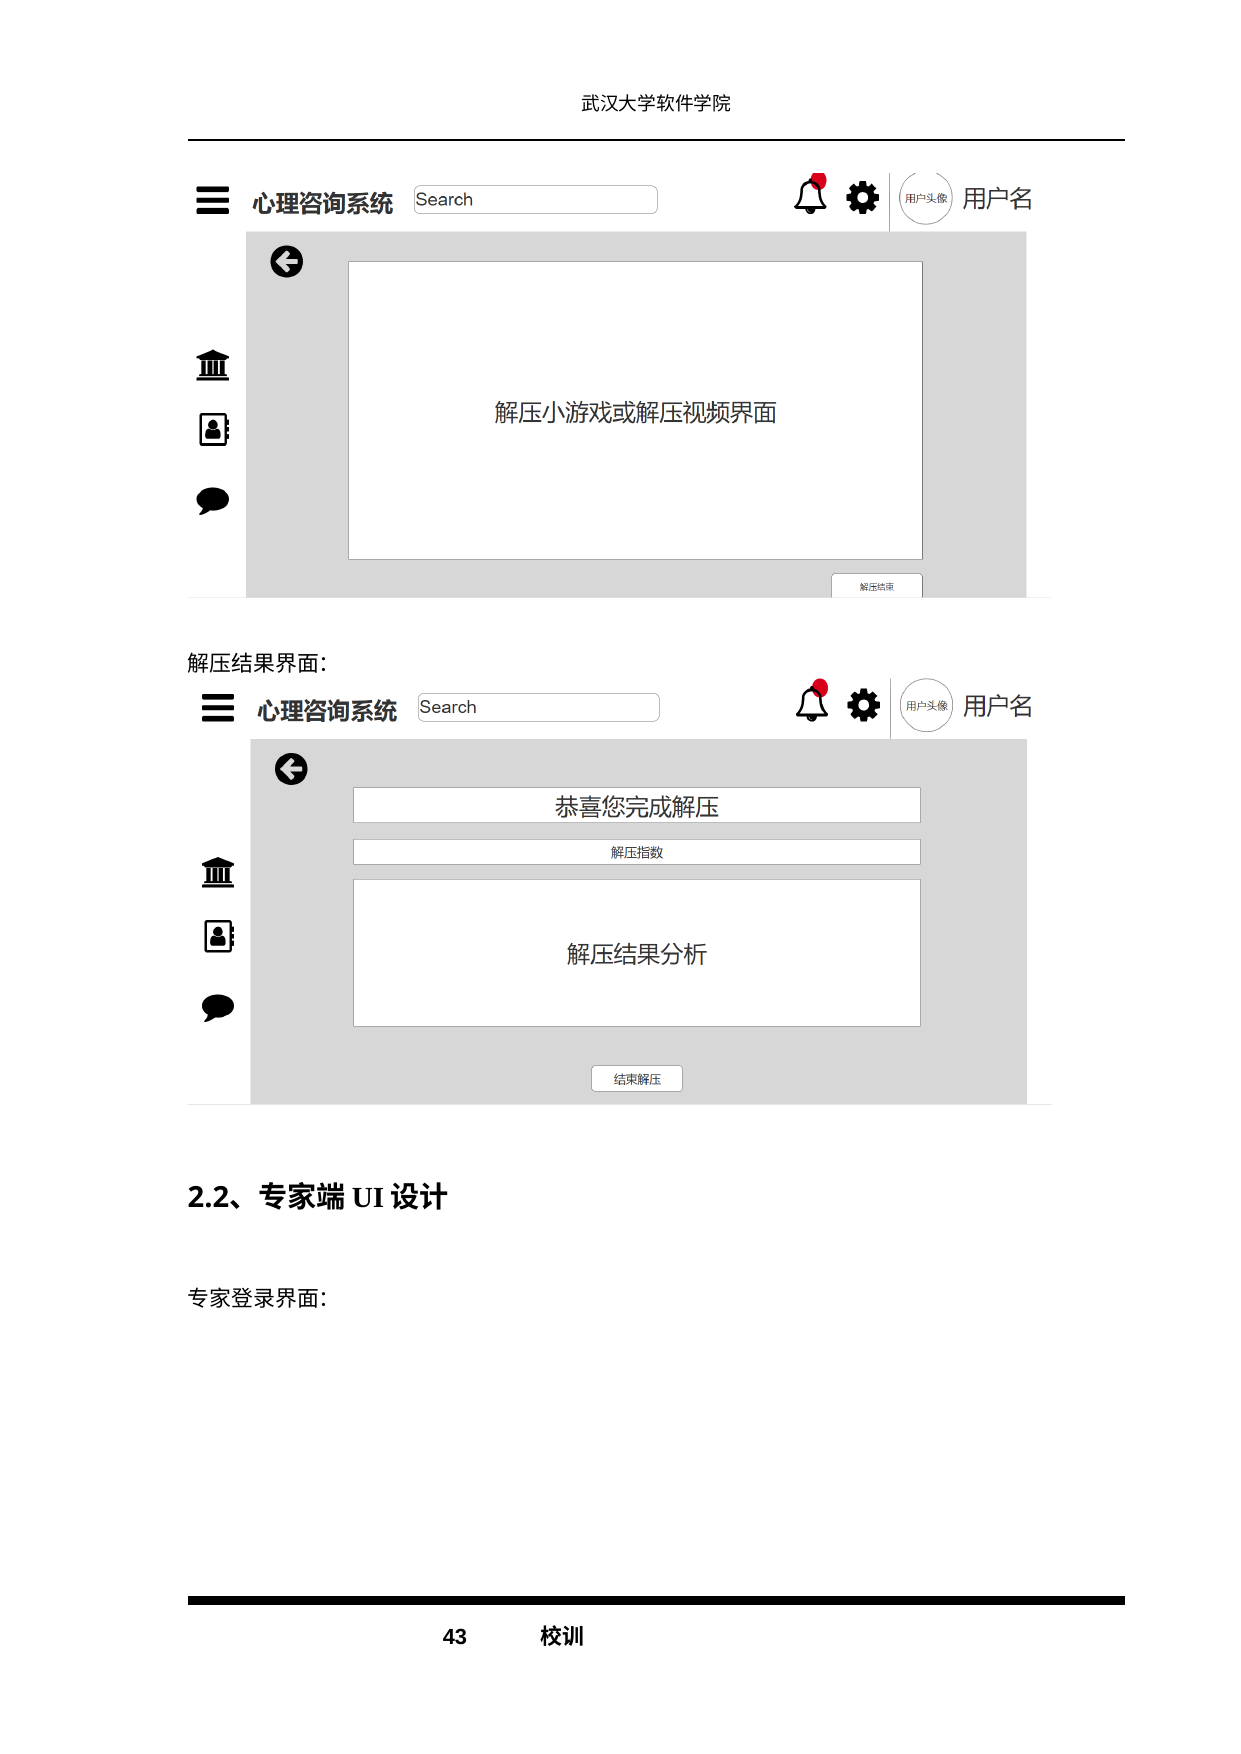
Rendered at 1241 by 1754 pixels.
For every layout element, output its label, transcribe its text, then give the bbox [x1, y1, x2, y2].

text 解压结果界面： [187, 646, 1125, 678]
picture [187, 678, 1052, 1105]
text 专家登录界面： [187, 1281, 1125, 1313]
picture [187, 173, 1051, 598]
subtitle 2.2、专家端UI设计 [187, 1162, 1125, 1227]
